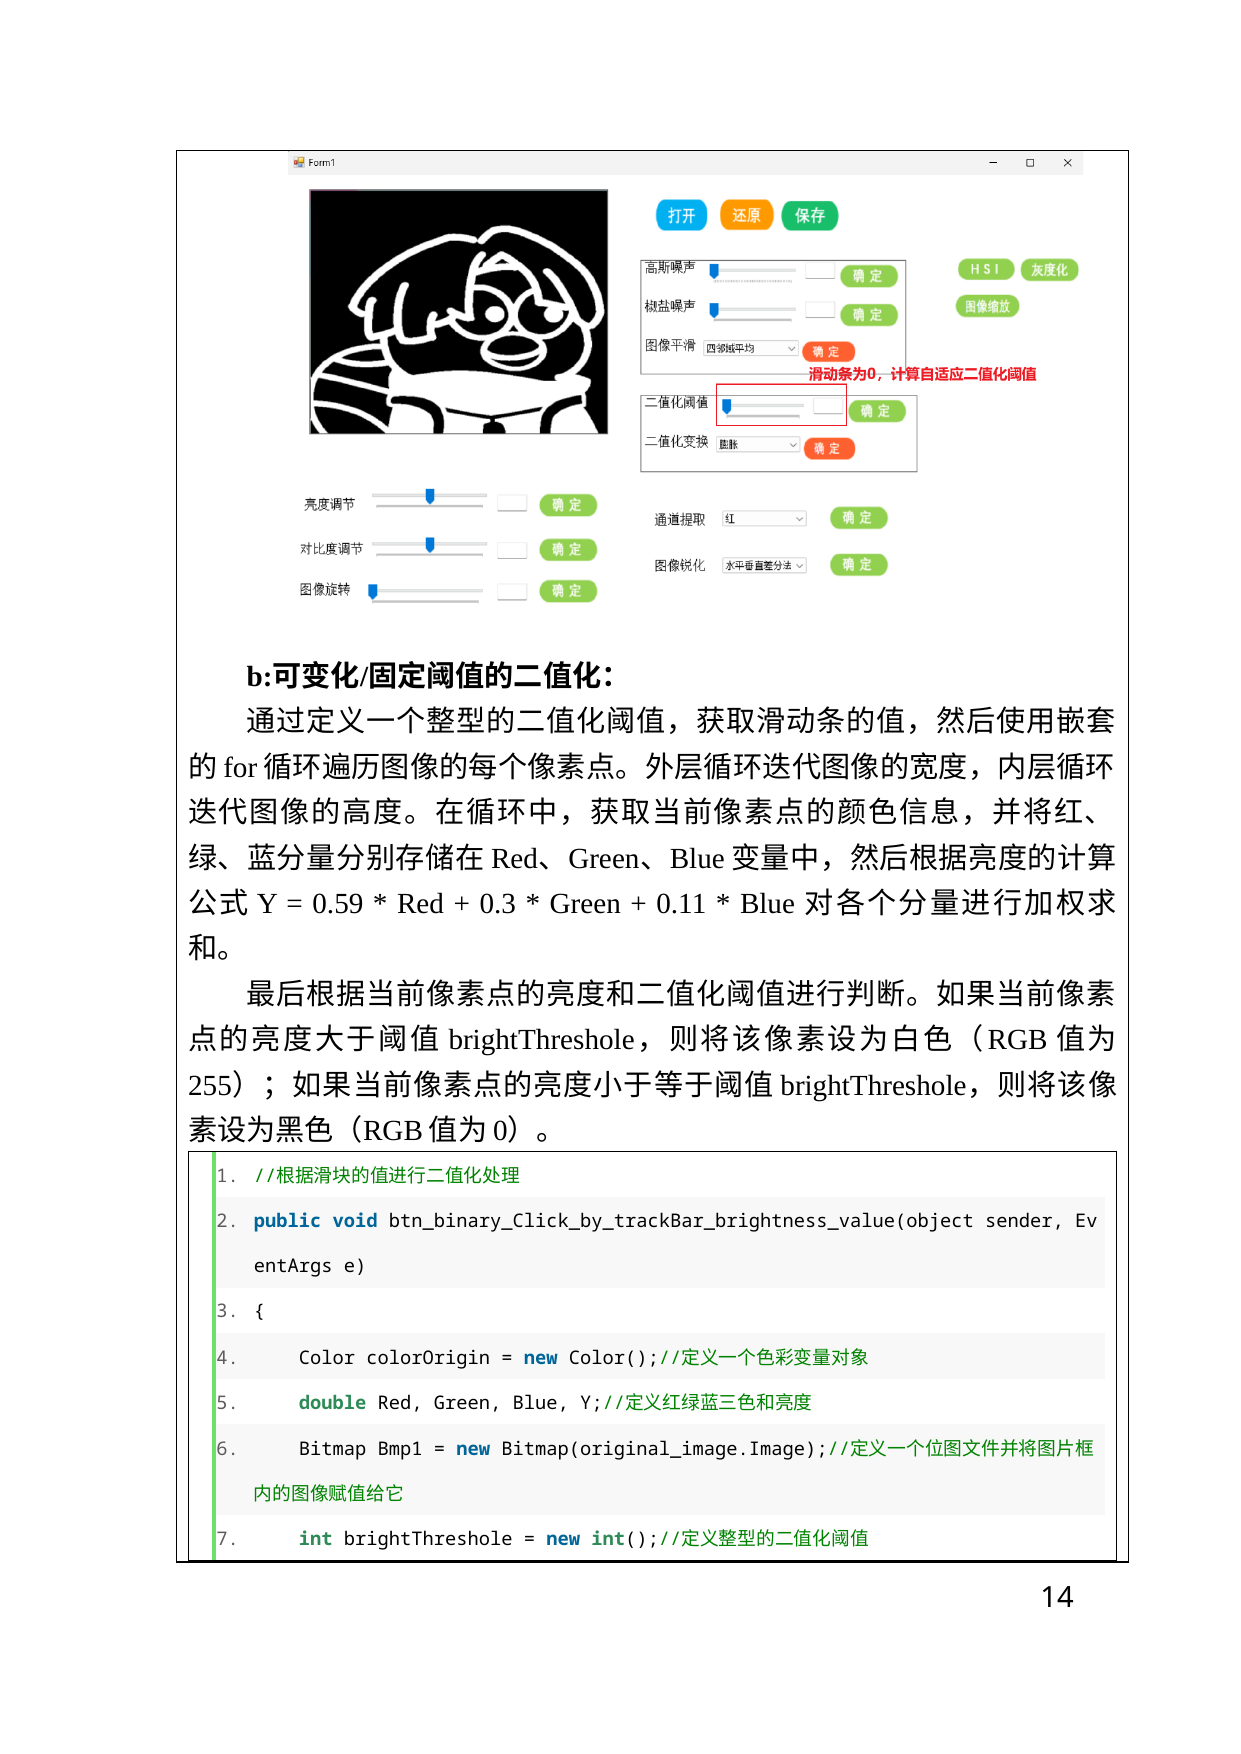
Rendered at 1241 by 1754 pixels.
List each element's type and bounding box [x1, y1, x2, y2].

table_cell [177, 151, 1128, 1561]
picture [288, 151, 1084, 644]
